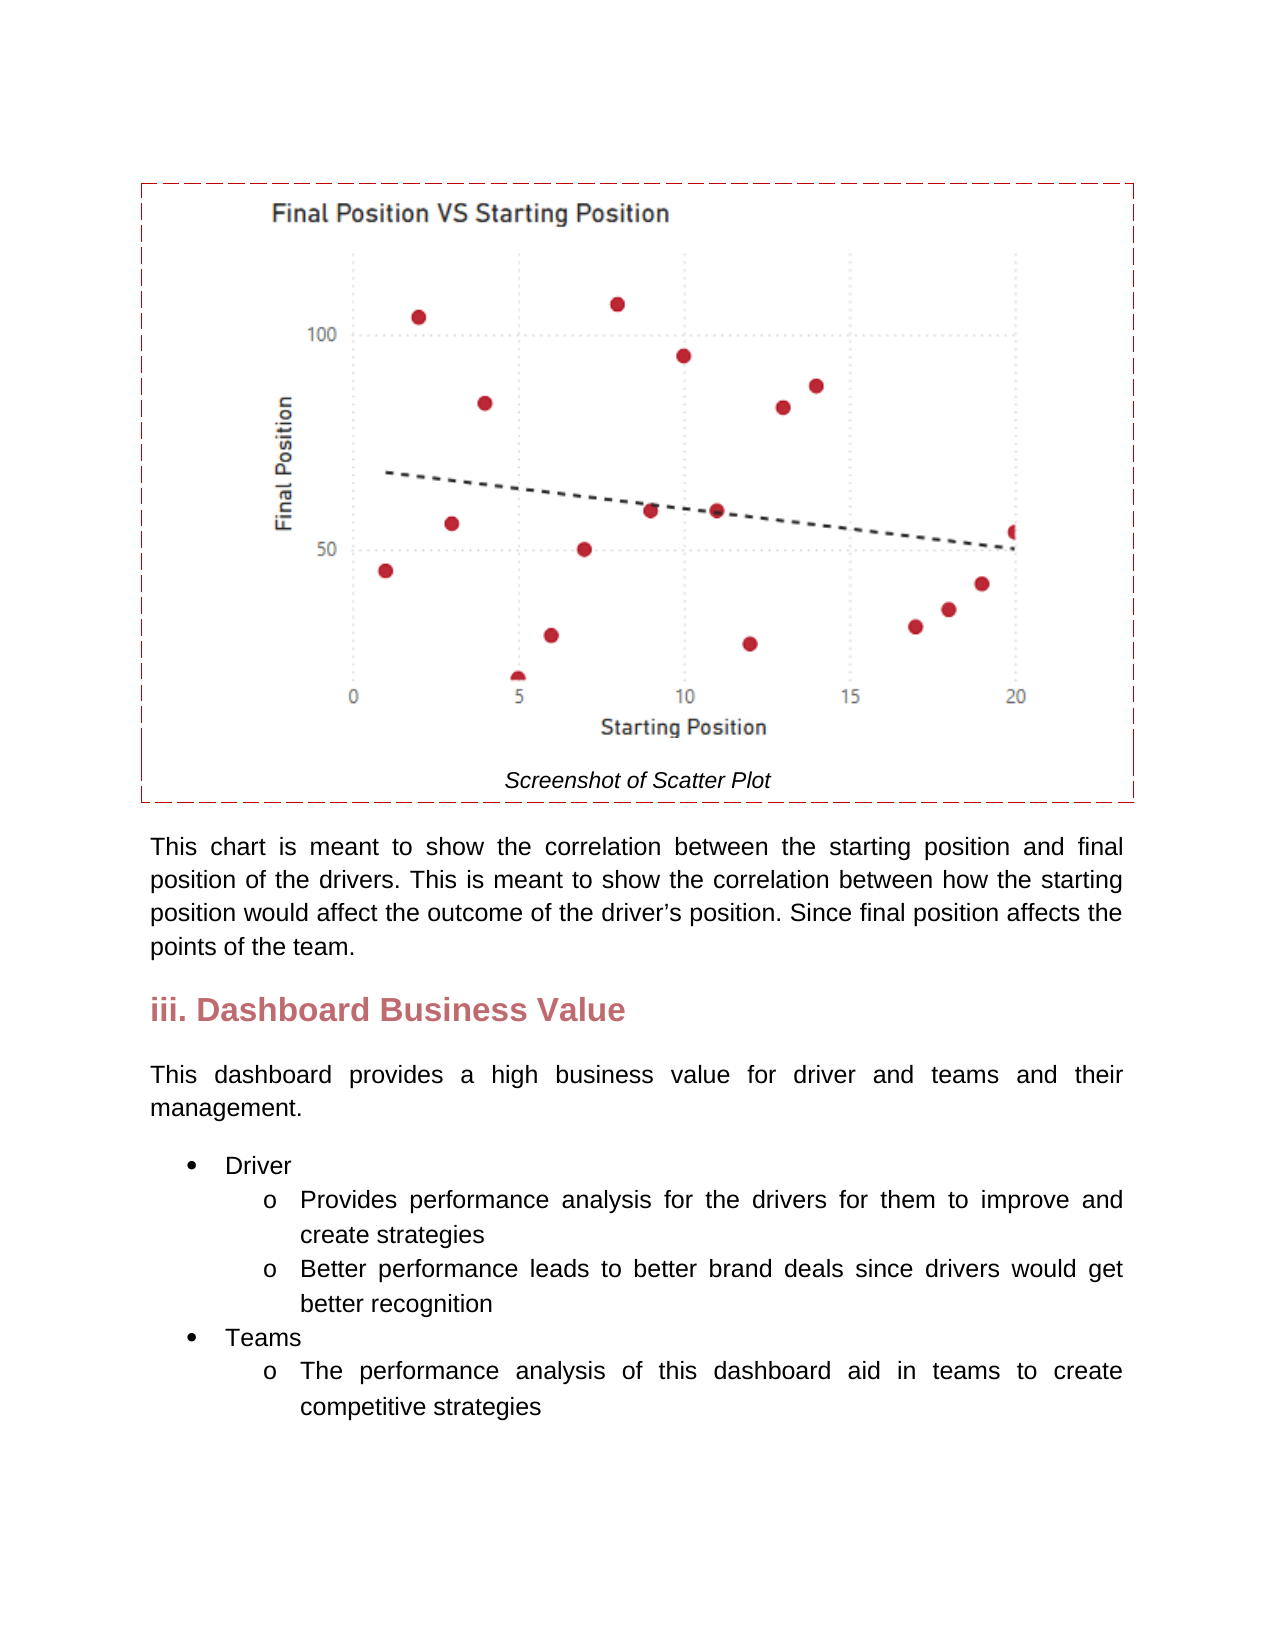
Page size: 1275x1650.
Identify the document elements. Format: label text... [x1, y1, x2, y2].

subtitle iii. Dashboard Business Value [150, 990, 1125, 1028]
picture [243, 191, 1032, 738]
list Driver [187, 1151, 1125, 1180]
list Provides performance analysis for the drivers for them to improve and create strategies [262, 1185, 1125, 1249]
list Better performance leads to better brand deals since drivers would get better recognition [262, 1254, 1125, 1318]
list The performance analysis of this dashboard aid in teams to create competitive strategies [262, 1356, 1125, 1420]
list Teams [187, 1322, 1125, 1351]
text This chart is meant to show the correlation between the starting position and final position of the drivers. This is meant to show the correlation between how the starting position would affect the outcome of the driver’s position. Since final position affects the points of the team. [150, 832, 1125, 961]
text This dashboard provides a high business value for driver and teams and their management. [150, 1060, 1125, 1122]
text Screenshot of Scatter Plot [141, 757, 1134, 803]
